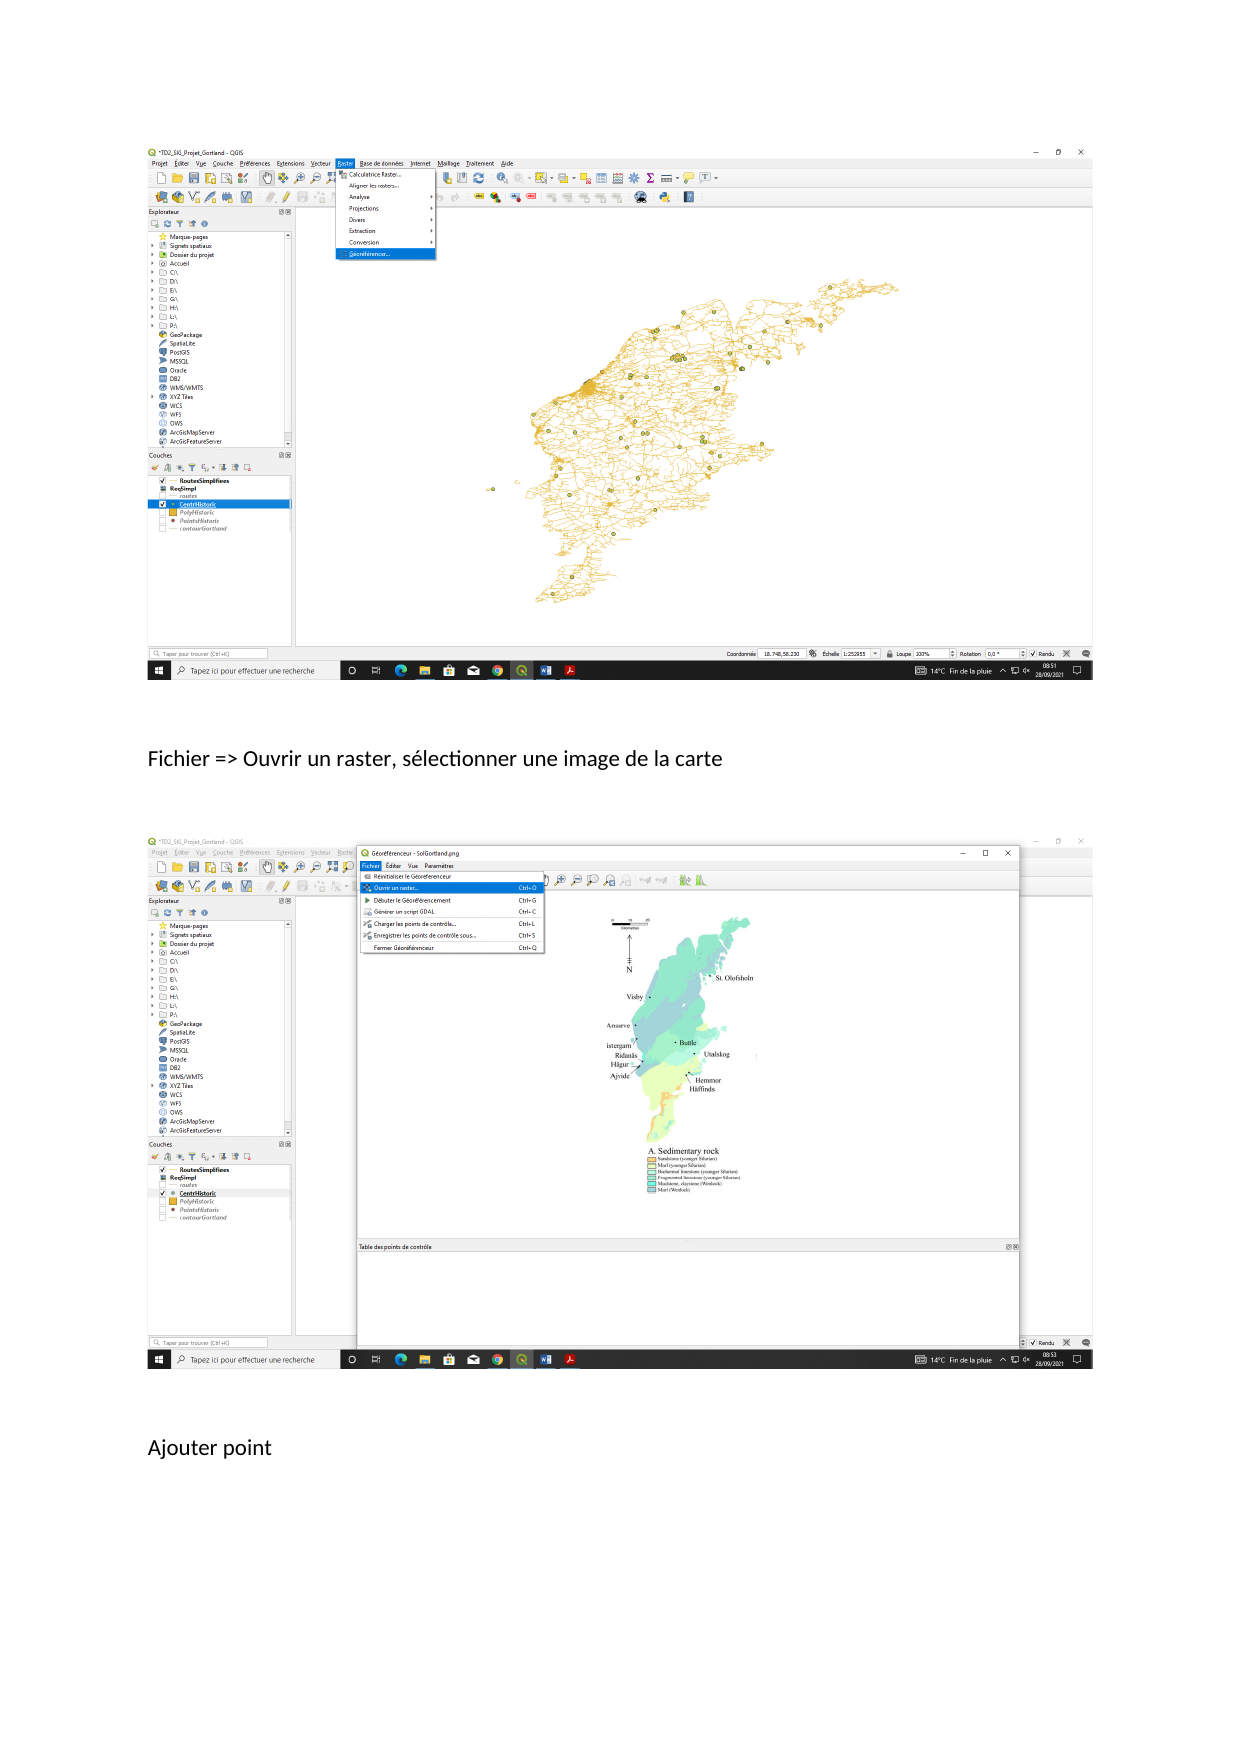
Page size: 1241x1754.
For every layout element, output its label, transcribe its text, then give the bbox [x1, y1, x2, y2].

text Ajouter point [148, 1433, 1093, 1461]
text Fichier => Ouvrir un raster, sélectionner une image de la carte [148, 744, 1093, 772]
picture [147, 836, 1093, 1369]
picture [147, 147, 1093, 680]
